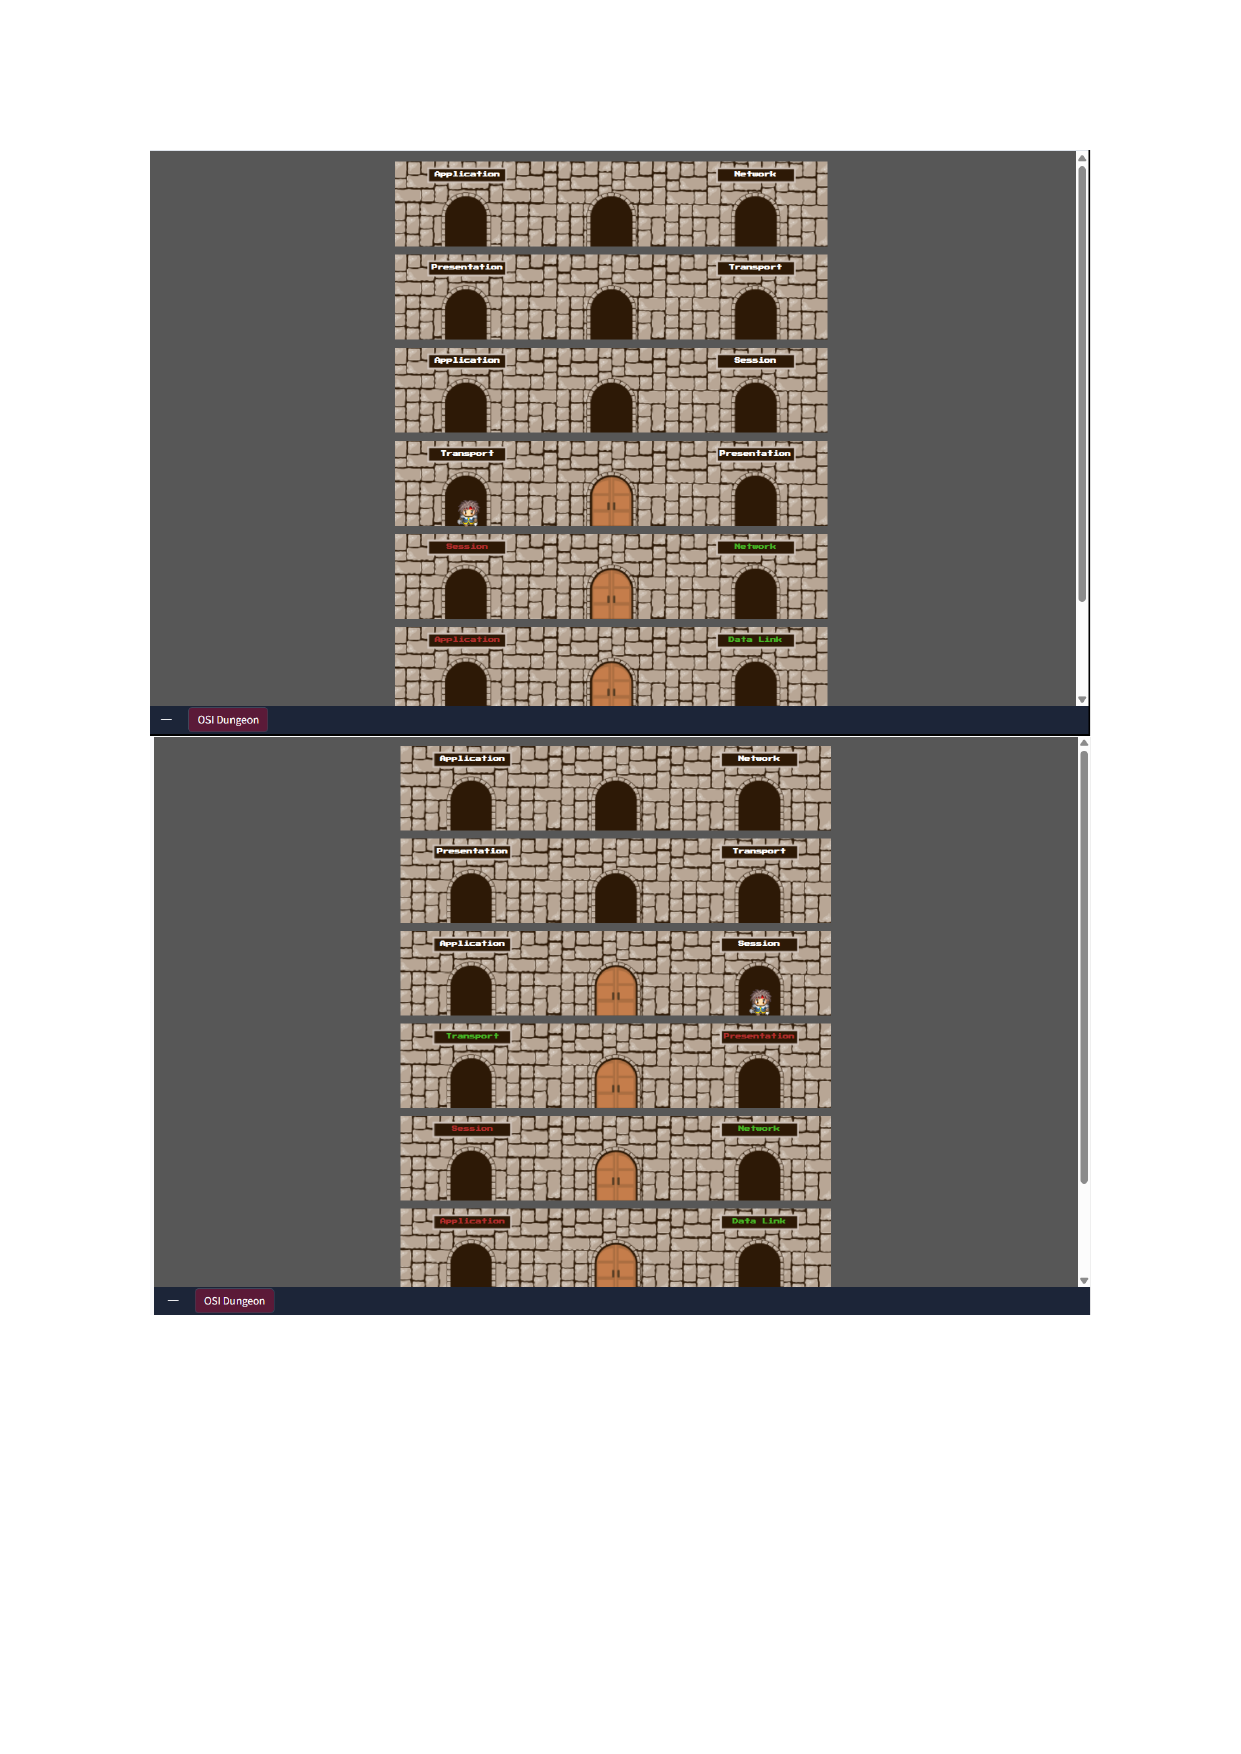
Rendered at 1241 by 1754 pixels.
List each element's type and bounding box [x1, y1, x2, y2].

picture [150, 150, 1091, 736]
picture [150, 737, 1091, 1315]
